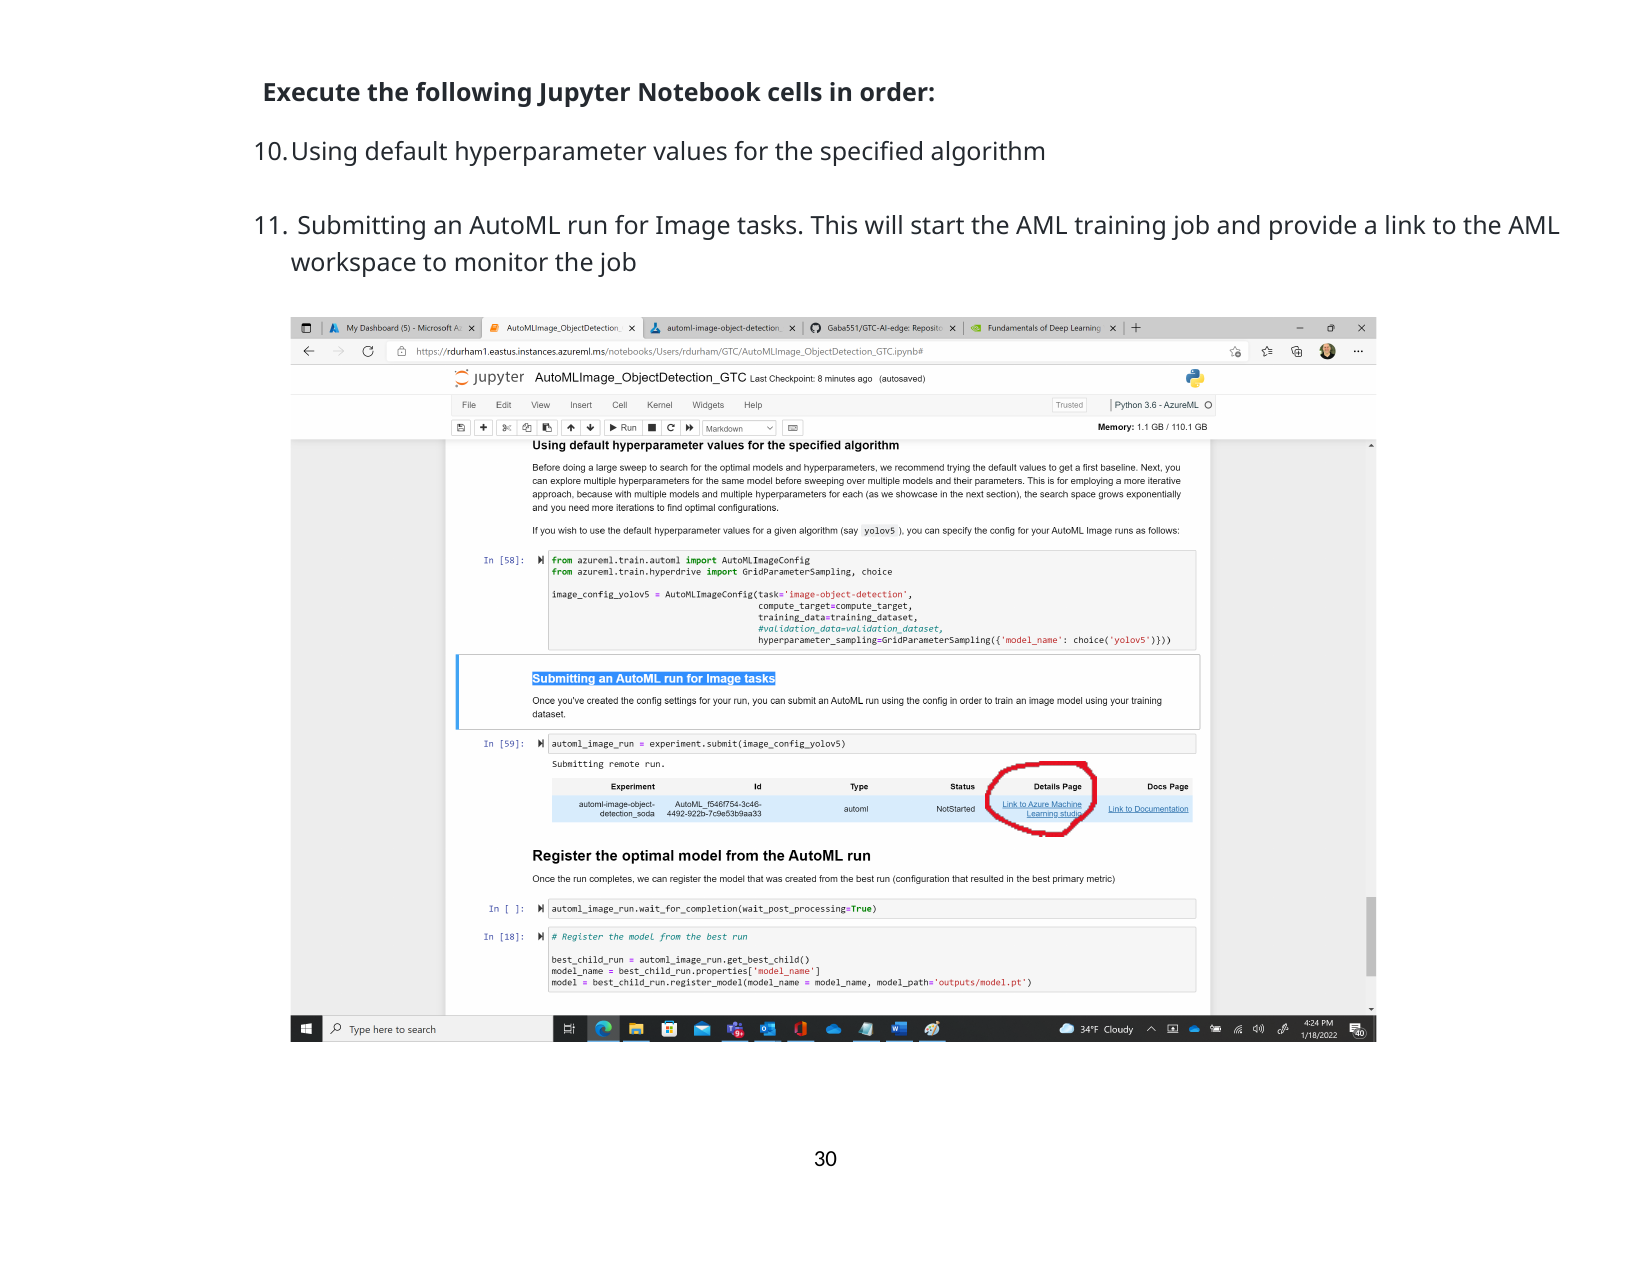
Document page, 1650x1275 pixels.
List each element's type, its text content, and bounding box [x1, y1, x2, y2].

list Using default hyperparameter values for the specified algorithm [253, 134, 1575, 168]
text Execute the following Jupyter Notebook cells in order: [262, 75, 1575, 109]
picture [290, 317, 1377, 1042]
list Submitting an AutoML run for Image tasks. This will start the AML training job and provide a link to the AML workspace to monitor the job [253, 208, 1575, 278]
